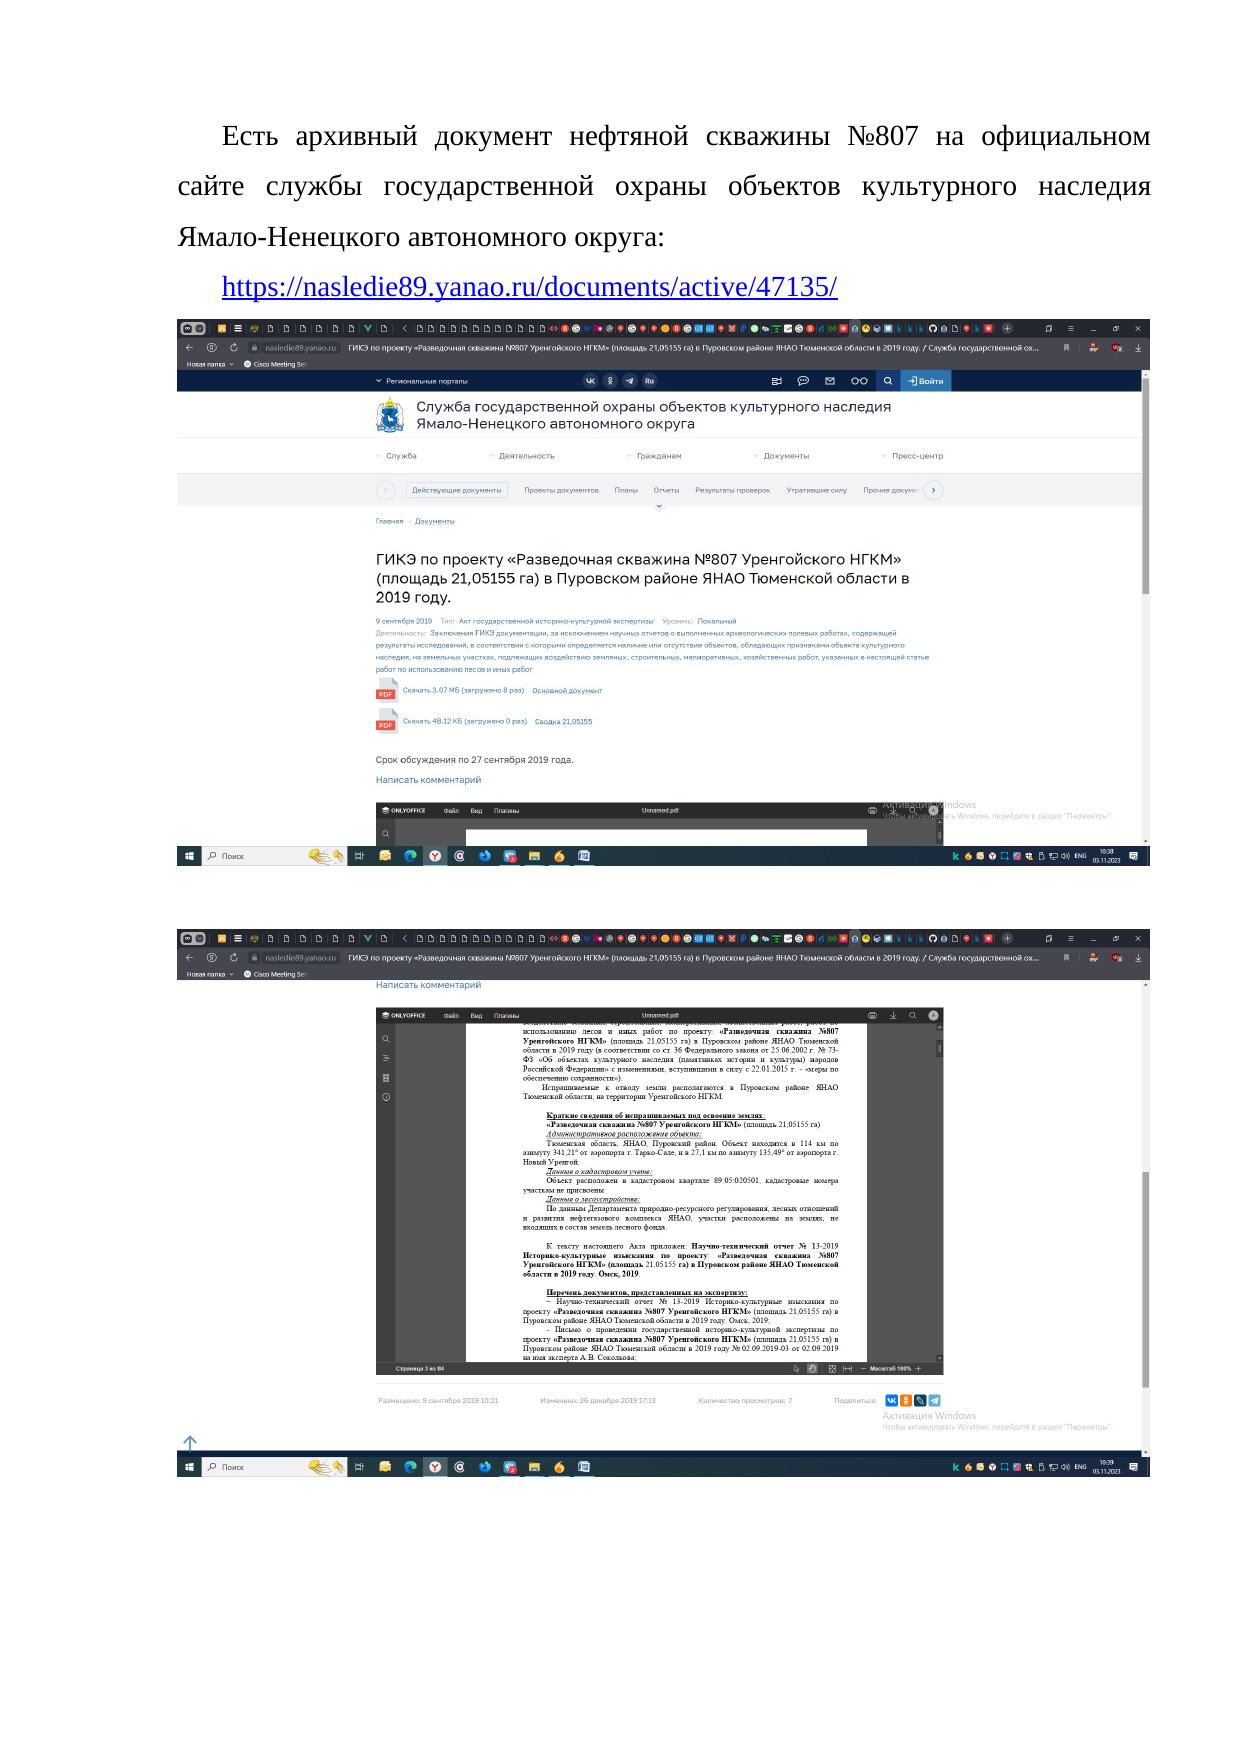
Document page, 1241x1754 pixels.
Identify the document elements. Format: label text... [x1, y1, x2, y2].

text Есть архивный документ нефтяной скважины №807 на официальном сайте службы государственной охраны объектов культурного наследия Ямало-Ненецкого автономного округа: [177, 118, 1152, 252]
picture [177, 929, 1150, 1477]
text https://nasledie89.yanao.ru/documents/active/47135/ [177, 269, 1152, 303]
picture [177, 319, 1150, 866]
